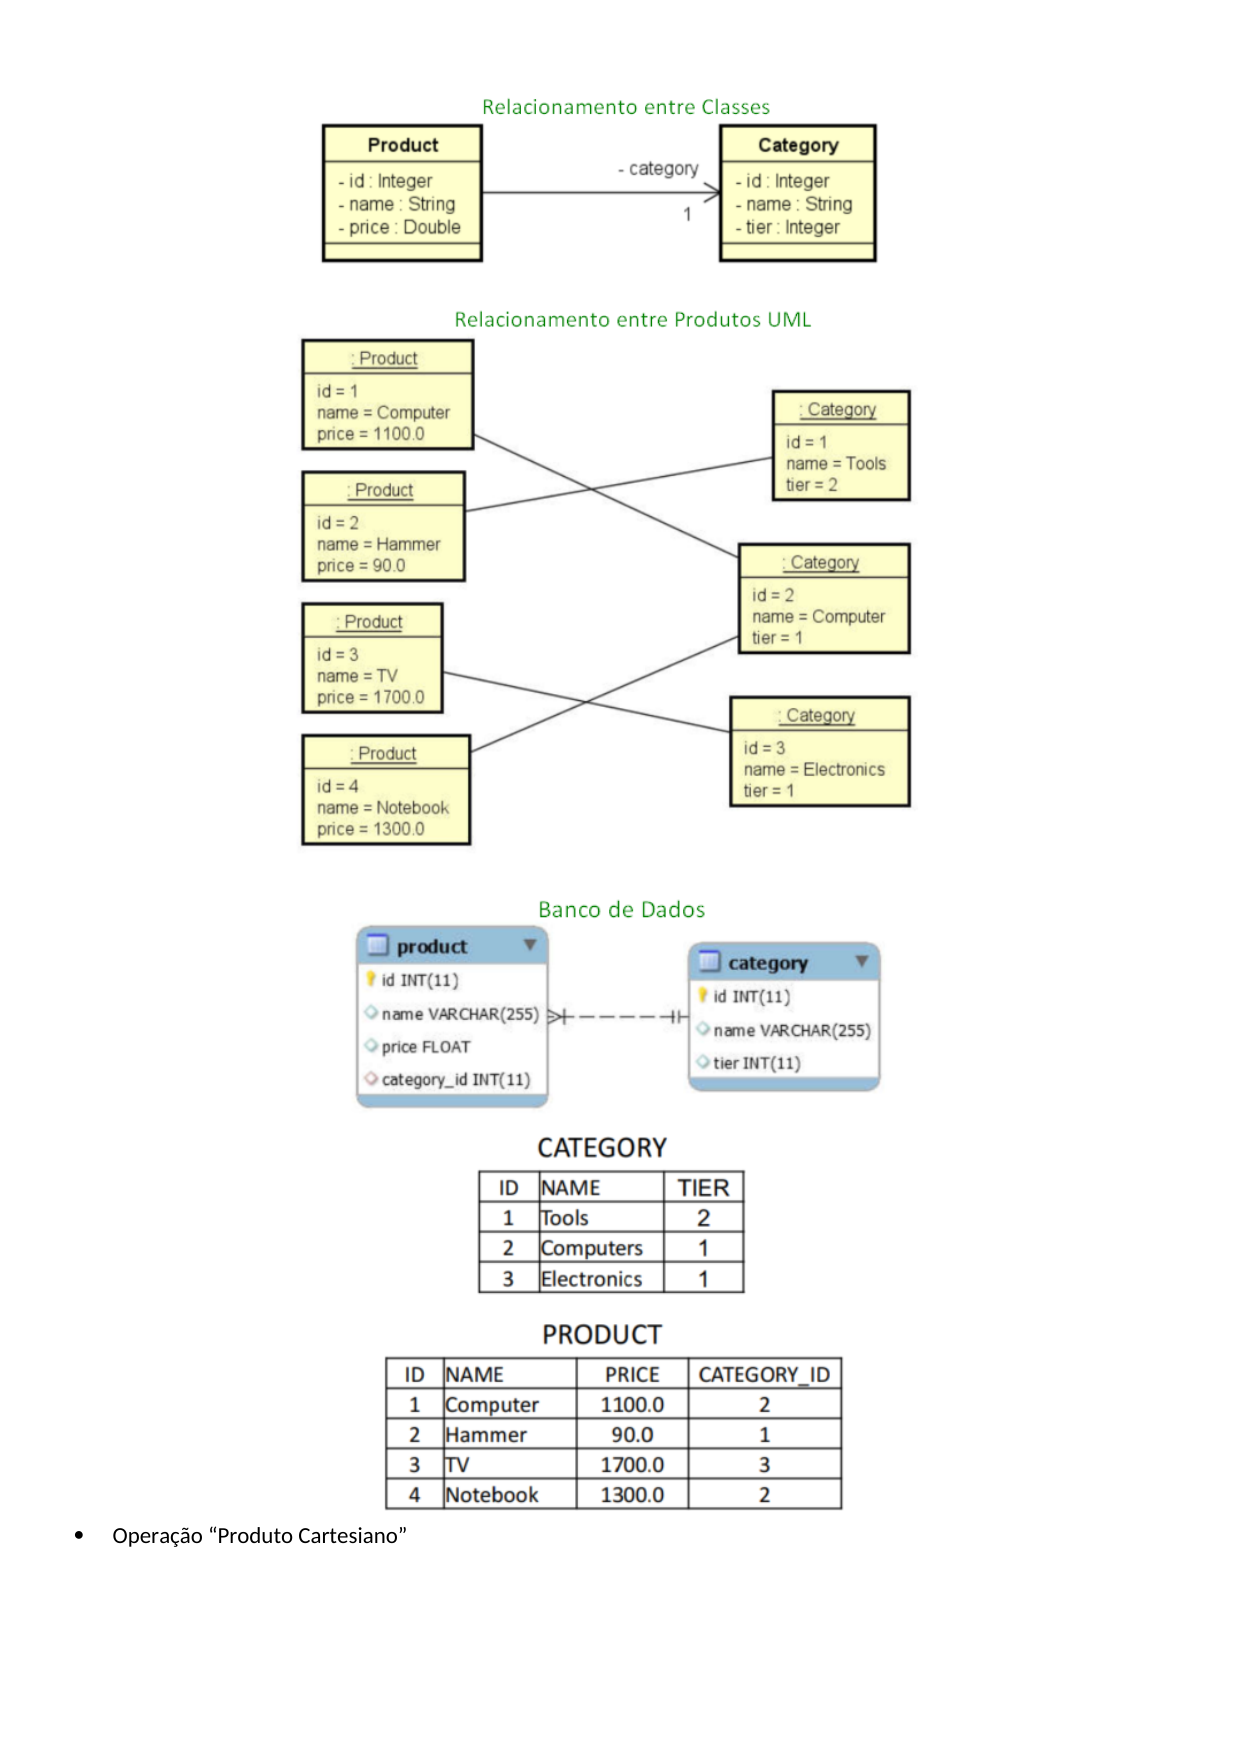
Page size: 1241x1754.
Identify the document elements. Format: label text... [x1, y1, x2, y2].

picture [345, 882, 895, 1521]
picture [291, 75, 950, 854]
list Operação “Produto Cartesiano” [75, 1311, 1165, 1549]
